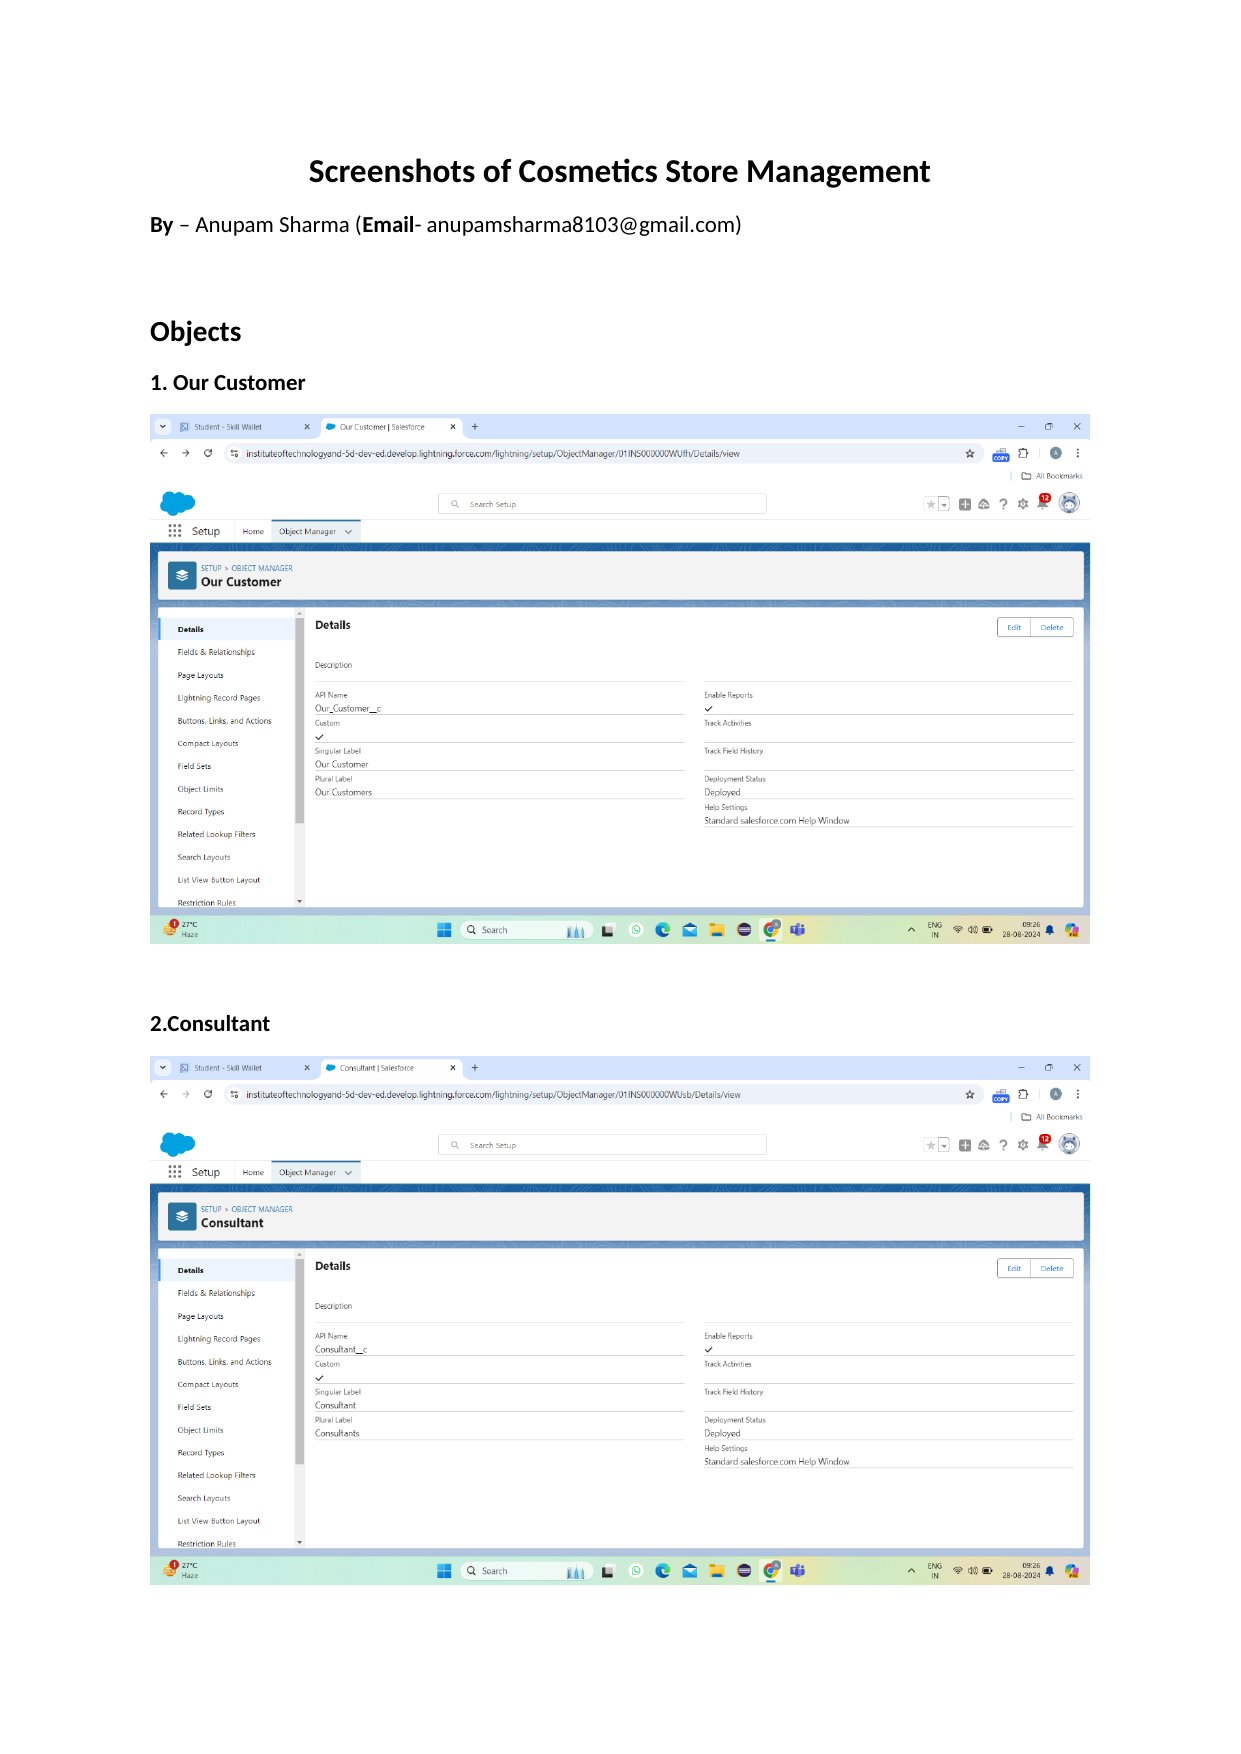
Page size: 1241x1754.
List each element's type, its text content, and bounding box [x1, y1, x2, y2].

text 1. Our Customer [150, 368, 1090, 396]
picture [150, 1056, 1091, 1585]
text Objects [150, 313, 1090, 348]
text 2.Consultant [150, 1009, 1090, 1037]
text By – Anupam Sharma (Email- anupamsharma8103@gmail.com) [150, 211, 1090, 239]
picture [150, 414, 1091, 944]
text Screenshots of Cosmetics Store Management [150, 150, 1090, 191]
